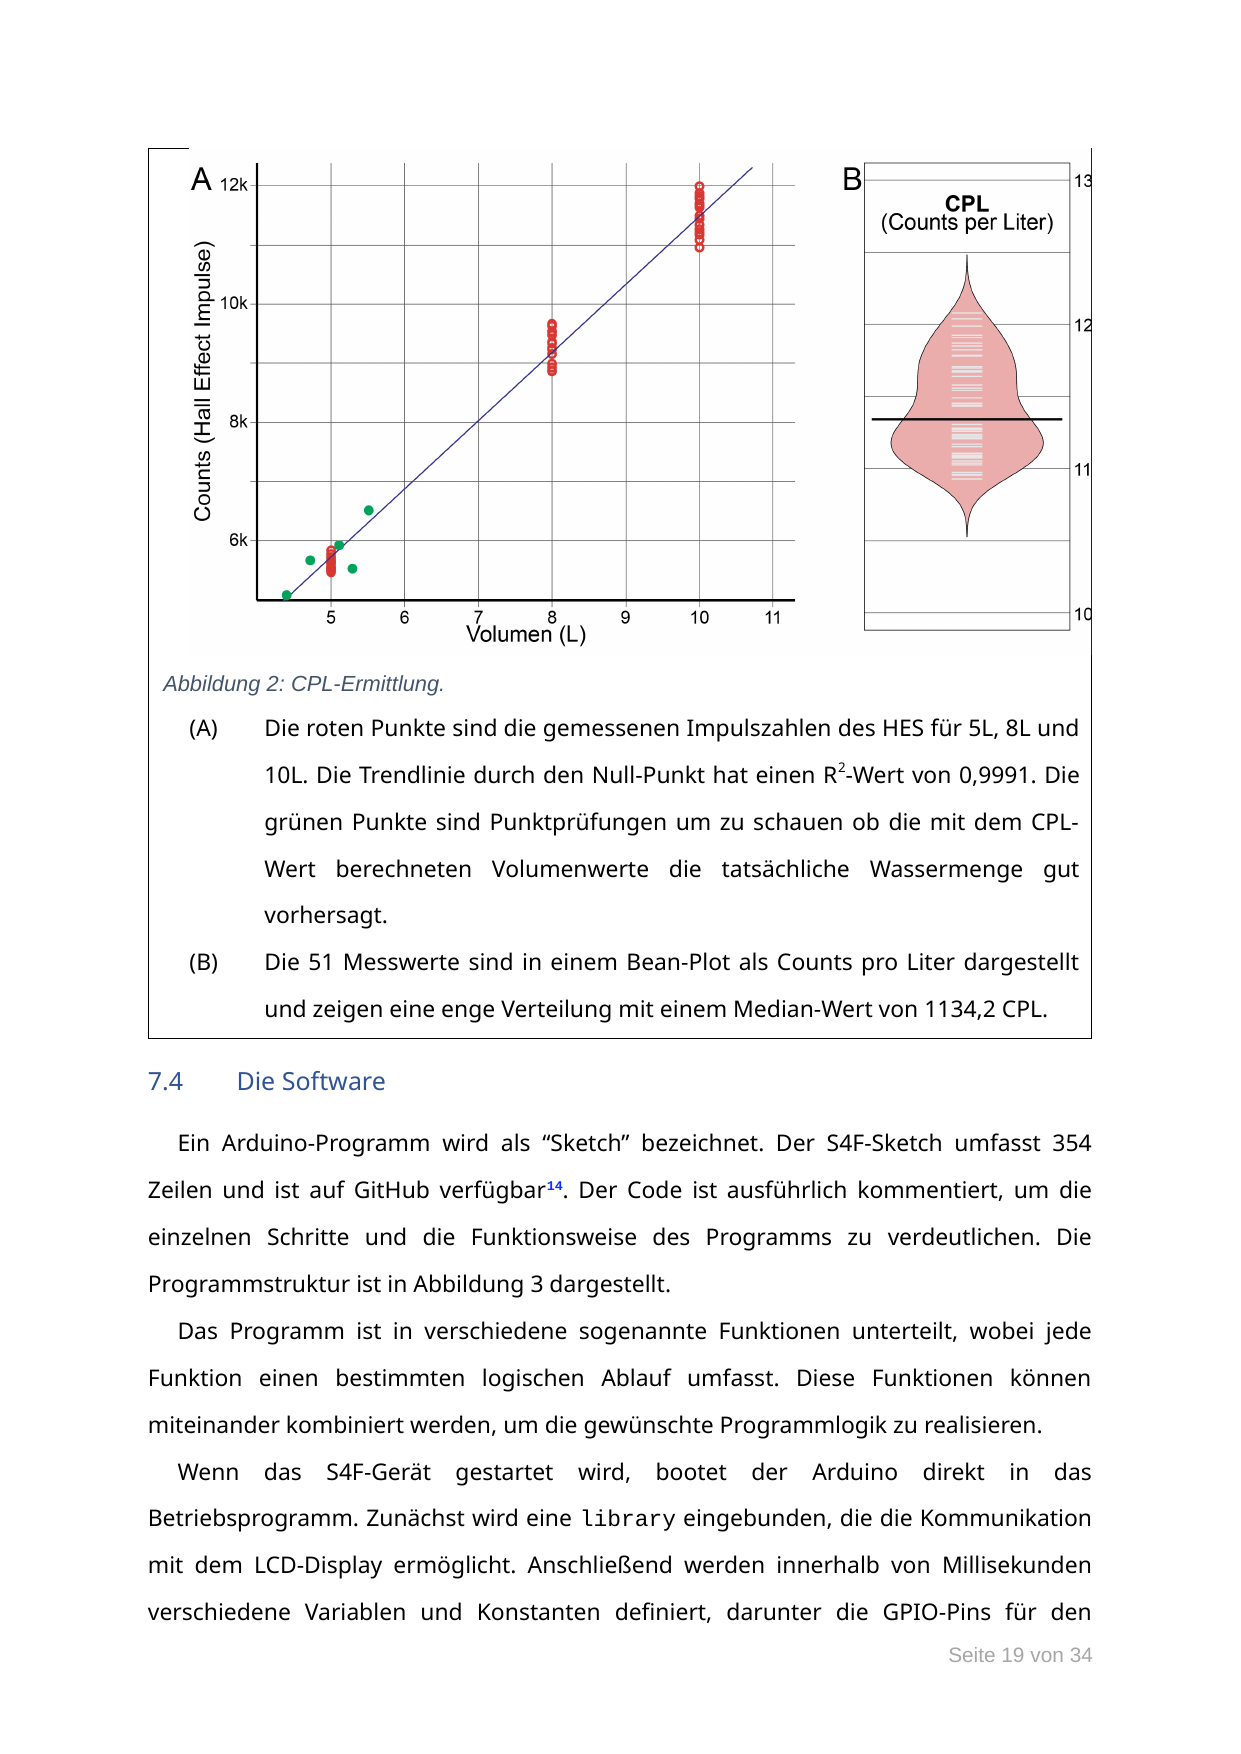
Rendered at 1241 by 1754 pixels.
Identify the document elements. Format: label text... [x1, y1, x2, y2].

picture [189, 148, 1092, 655]
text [148, 1455, 1092, 1627]
text Ein Arduino-Programm wird als “Sketch” bezeichnet. Der S4F-Sketch umfasst 354 Zeilen und ist auf GitHub verfügbar14. Der Code ist ausführlich kommentiert, um die einzelnen Schritte und die Funktionsweise des Programms zu verdeutlichen. Die Programmstruktur ist in Abbildung 3 dargestellt. [148, 1127, 1092, 1299]
table_header Abbildung 2: CPL-Ermittlung. Die roten Punkte sind die gemessenen Impulszahlen des HES für 5L, 8L und 10L. Die Trendlinie durch den Null-Punkt hat einen R2-Wert von 0,9991. Die grünen Punkte sind Punktprüfungen um zu schauen ob die mit dem CPL-Wert berechneten Volumenwerte die tatsächliche Wassermenge gut vorhersagt. Die 51 Messwerte sind in einem Bean-Plot als Counts pro Liter dargestellt und zeigen eine enge Verteilung mit einem Median-Wert von 1134,2 CPL. [149, 149, 1091, 1038]
subtitle Die Software [148, 1064, 1092, 1098]
text Das Programm ist in verschiedene sogenannte Funktionen unterteilt, wobei jede Funktion einen bestimmten logischen Ablauf umfasst. Diese Funktionen können miteinander kombiniert werden, um die gewünschte Programmlogik zu realisieren. [148, 1315, 1092, 1440]
